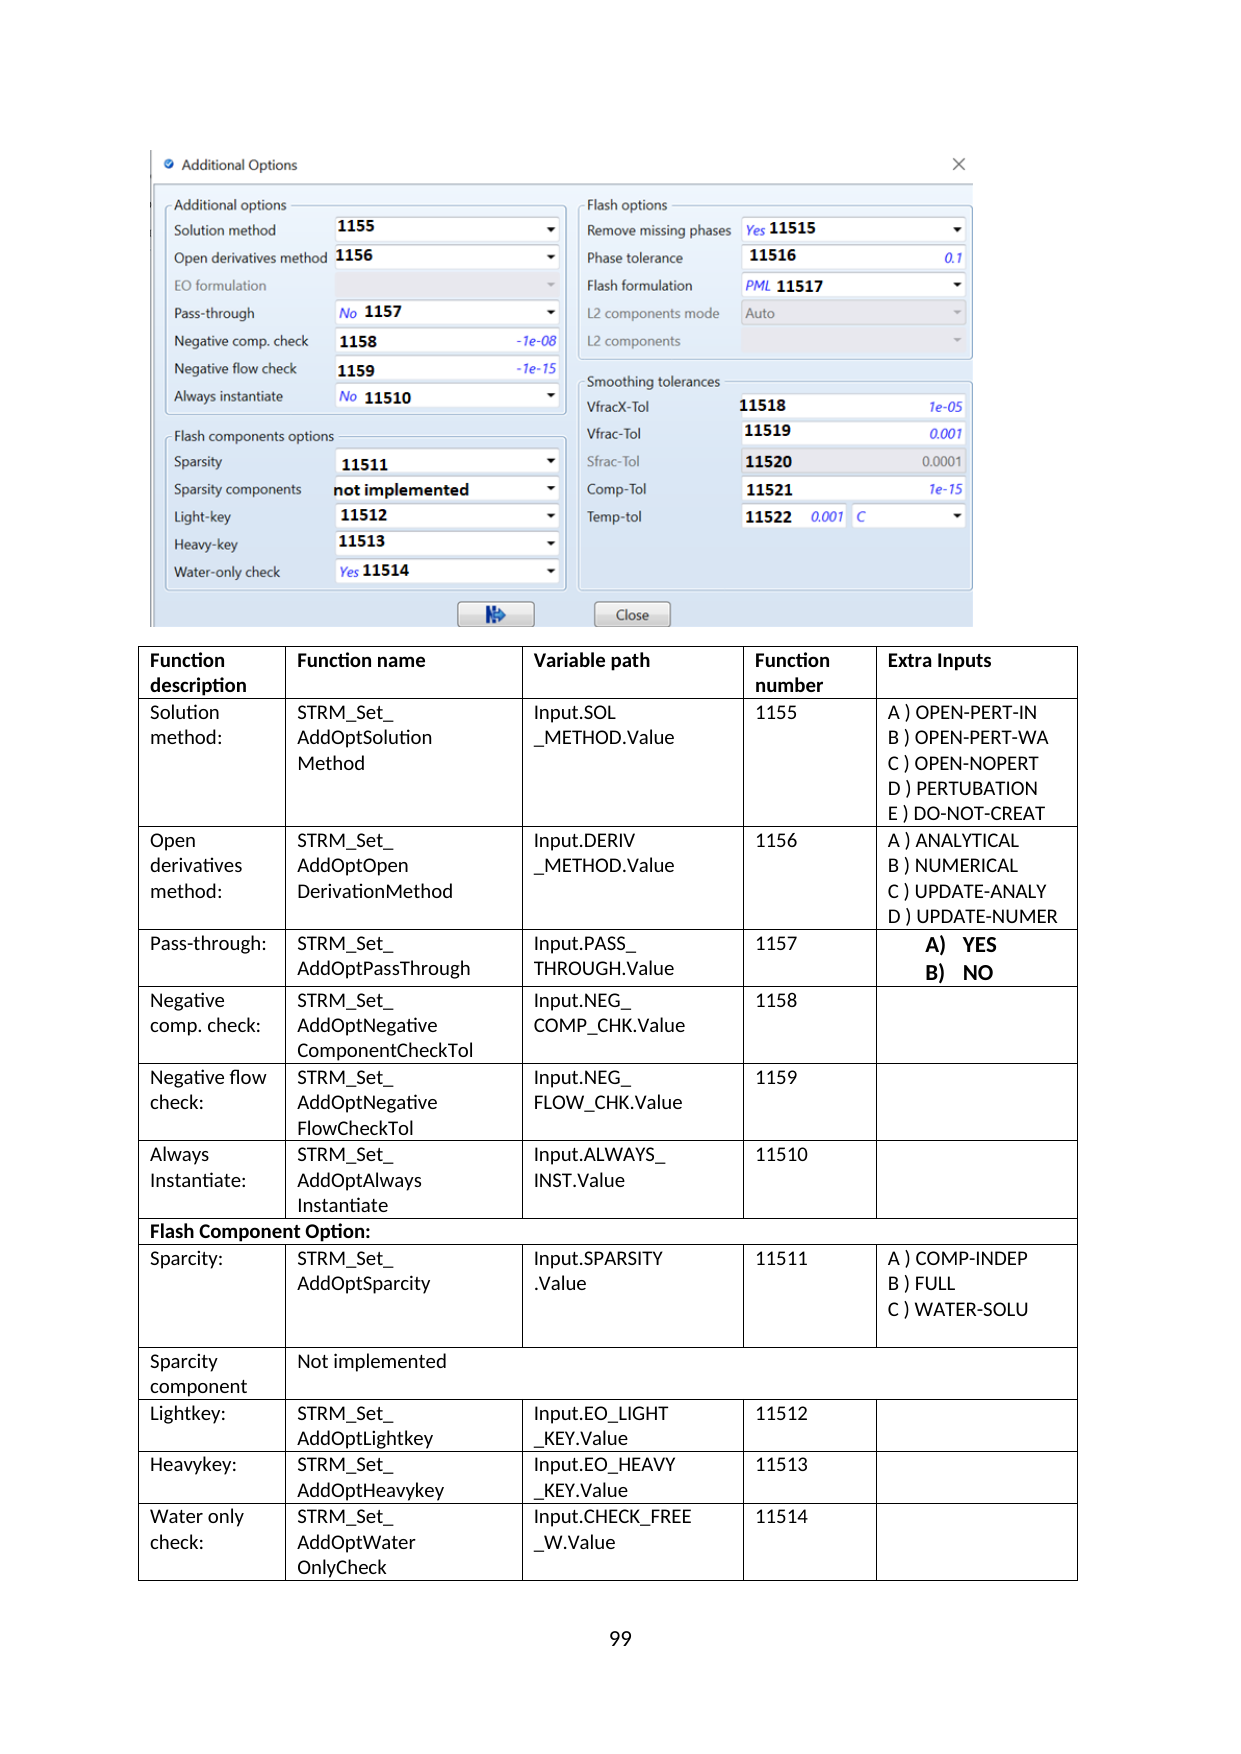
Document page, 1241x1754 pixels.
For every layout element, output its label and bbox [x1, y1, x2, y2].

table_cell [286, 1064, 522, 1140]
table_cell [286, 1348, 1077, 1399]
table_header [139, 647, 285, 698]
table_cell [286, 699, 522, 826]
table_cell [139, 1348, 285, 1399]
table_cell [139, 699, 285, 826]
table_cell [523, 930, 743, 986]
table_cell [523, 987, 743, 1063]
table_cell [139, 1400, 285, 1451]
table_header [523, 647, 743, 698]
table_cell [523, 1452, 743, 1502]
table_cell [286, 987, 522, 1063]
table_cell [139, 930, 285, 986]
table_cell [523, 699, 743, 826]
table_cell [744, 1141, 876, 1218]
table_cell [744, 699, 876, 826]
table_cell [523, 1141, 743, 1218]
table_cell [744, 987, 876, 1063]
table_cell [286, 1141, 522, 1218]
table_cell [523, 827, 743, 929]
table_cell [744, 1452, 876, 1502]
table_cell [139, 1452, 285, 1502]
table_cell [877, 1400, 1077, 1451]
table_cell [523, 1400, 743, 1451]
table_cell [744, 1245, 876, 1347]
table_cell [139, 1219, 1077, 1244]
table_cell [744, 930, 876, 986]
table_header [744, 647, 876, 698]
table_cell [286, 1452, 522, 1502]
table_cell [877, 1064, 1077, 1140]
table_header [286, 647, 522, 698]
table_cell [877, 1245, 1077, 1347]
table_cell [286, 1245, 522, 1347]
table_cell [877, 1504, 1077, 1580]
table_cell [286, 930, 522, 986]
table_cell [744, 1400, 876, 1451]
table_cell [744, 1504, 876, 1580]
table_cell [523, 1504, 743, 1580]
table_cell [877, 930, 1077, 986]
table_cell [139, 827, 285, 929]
picture [150, 150, 973, 627]
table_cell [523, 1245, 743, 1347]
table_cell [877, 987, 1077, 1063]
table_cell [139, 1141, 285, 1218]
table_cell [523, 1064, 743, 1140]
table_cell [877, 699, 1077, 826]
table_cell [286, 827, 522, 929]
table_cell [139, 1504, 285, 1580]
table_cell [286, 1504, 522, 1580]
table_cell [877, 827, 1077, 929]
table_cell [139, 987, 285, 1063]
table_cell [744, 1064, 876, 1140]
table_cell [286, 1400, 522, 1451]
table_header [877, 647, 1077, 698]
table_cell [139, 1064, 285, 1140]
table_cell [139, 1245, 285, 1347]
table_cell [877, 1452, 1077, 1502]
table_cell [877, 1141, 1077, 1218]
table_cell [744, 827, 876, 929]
